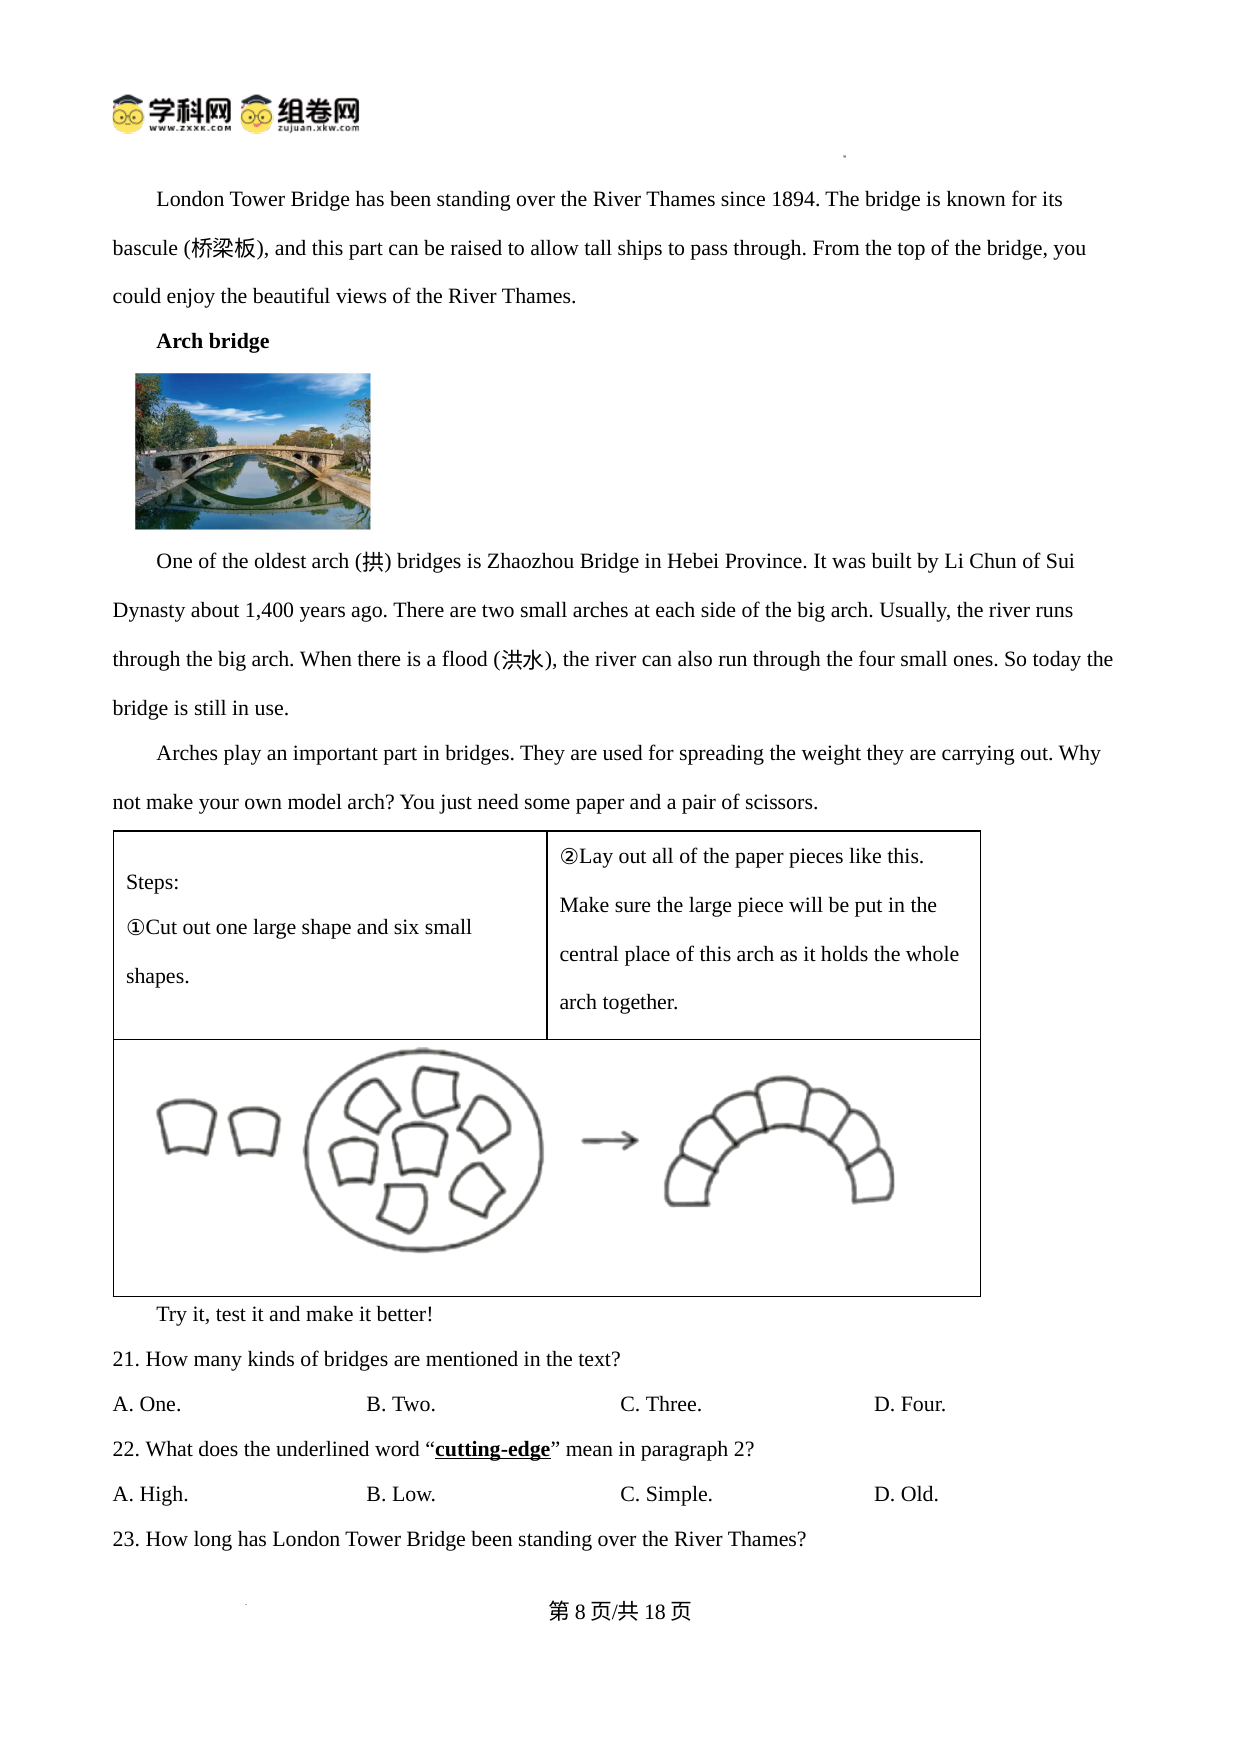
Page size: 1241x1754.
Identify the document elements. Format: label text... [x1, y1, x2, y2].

table_header Steps: ①Cut out one large shape and six small shapes. [114, 832, 546, 1038]
text A. One. B. Two. C. Three. D. Four. [112, 1387, 1128, 1420]
text London Tower Bridge has been standing over the River Thames since 1894. The bridge is known for its bascule (桥梁板), and this part can be raised to allow tall ships to pass through. From the top of the bridge, you could enjoy the beautiful views of the River Thames. [112, 182, 1128, 312]
text Try it, test it and make it better! [112, 1297, 1128, 1330]
picture [112, 90, 231, 138]
picture [240, 90, 360, 138]
text A. High. B. Low. C. Simple. D. Old. [112, 1478, 1128, 1510]
table_header ②Lay out all of the paper pieces like this. Make sure the large piece will be put in the central place of this arch as it holds the whole arch together. [548, 832, 980, 1038]
text One of the oldest arch (拱) bridges is Zhaozhou Bridge in Hebei Province. It was built by Li Chun of Sui Dynasty about 1,400 years ago. There are two small arches at each side of the big arch. Usually, the river runs through the big arch. When there is a flood (洪水), the river can also run through the four small ones. So today the bridge is still in use. [112, 545, 1128, 724]
text 22. What does the underlined word “cutting-edge” mean in paragraph 2? [112, 1433, 1128, 1465]
text Arches play an important part in bridges. They are used for spreading the weight they are carrying out. Why not make your own model arch? You just need some paper and a pair of scissors. [112, 736, 1128, 817]
text 21. How many kinds of bridges are mentioned in the text? [112, 1342, 1128, 1375]
picture [131, 369, 374, 533]
text 23. How long has London Tower Bridge been standing over the River Thames? [112, 1523, 1128, 1555]
picture [144, 1047, 895, 1256]
text Arch bridge [112, 325, 1128, 357]
table_cell [114, 1040, 980, 1296]
